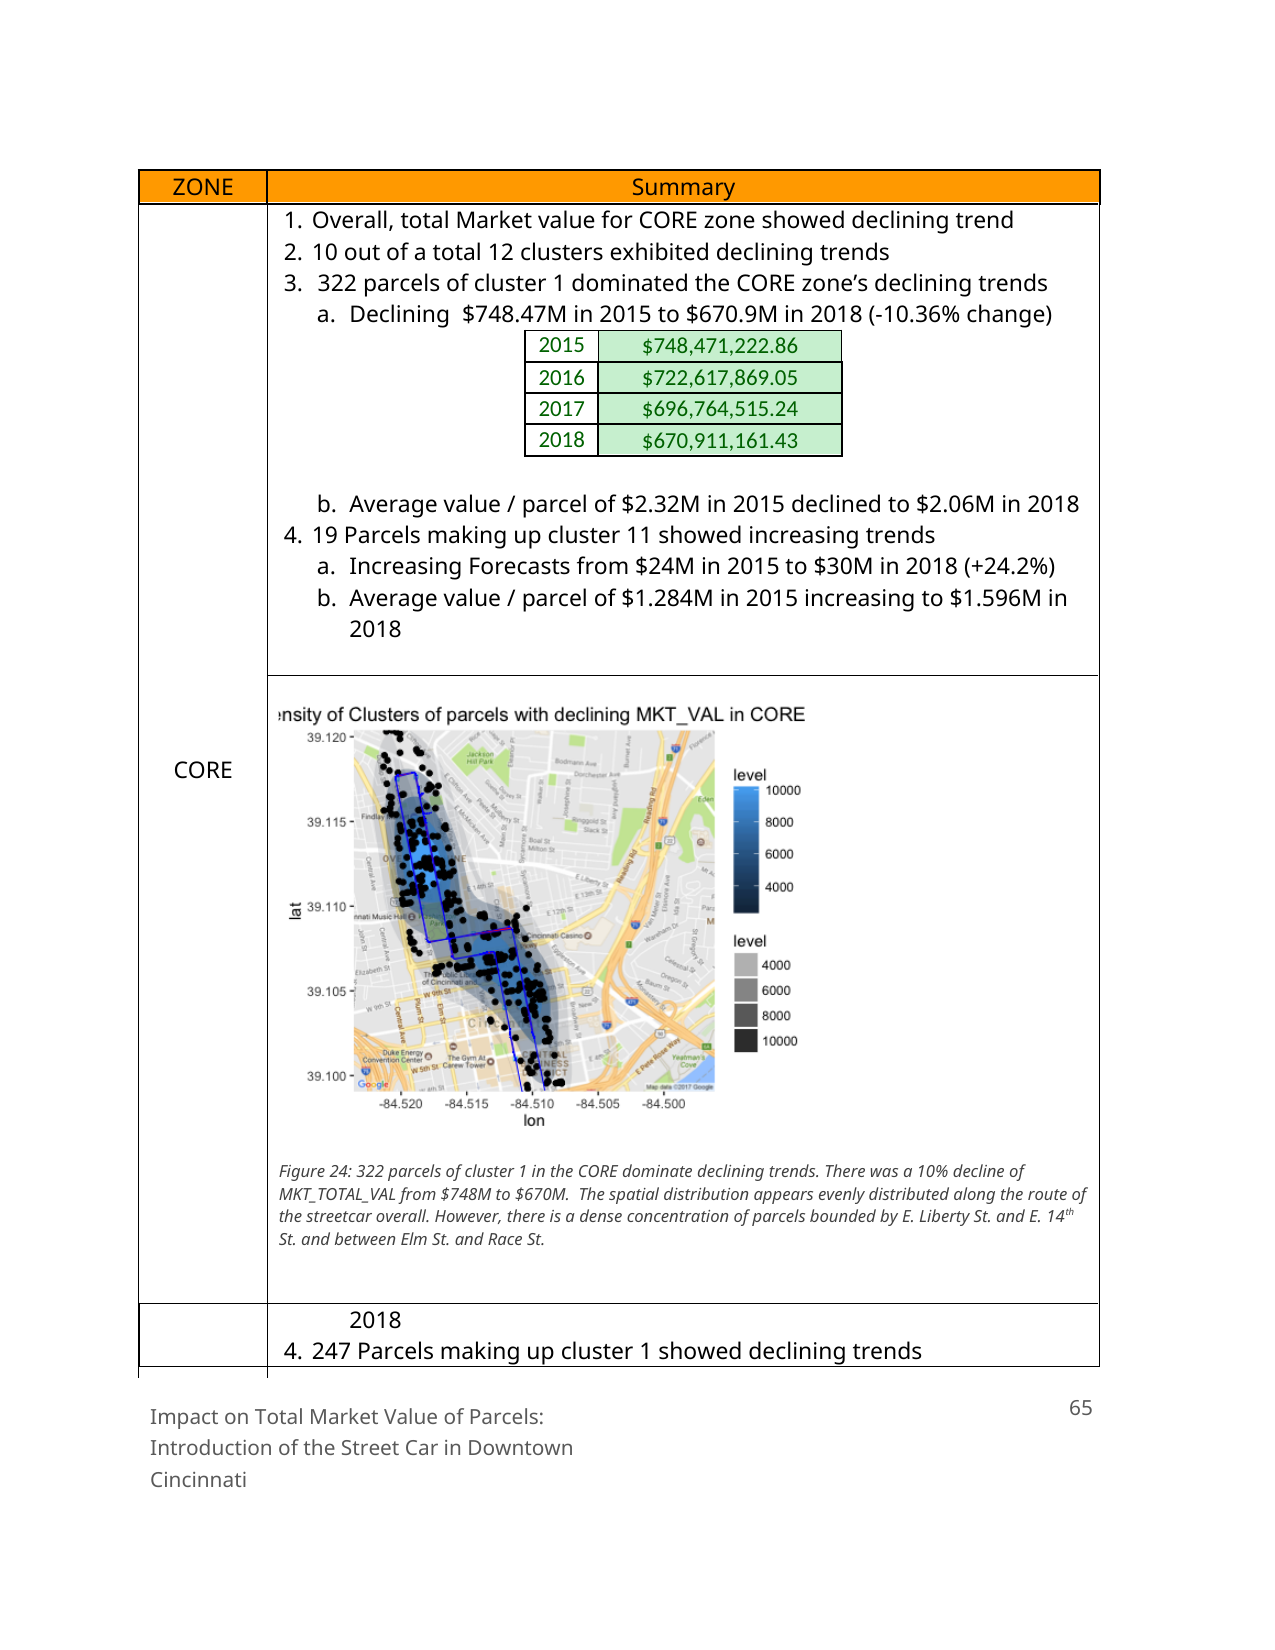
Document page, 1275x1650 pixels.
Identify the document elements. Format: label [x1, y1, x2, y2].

picture [278, 676, 828, 1160]
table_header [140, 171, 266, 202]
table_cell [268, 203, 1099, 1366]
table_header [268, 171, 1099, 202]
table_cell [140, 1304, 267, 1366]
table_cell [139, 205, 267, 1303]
